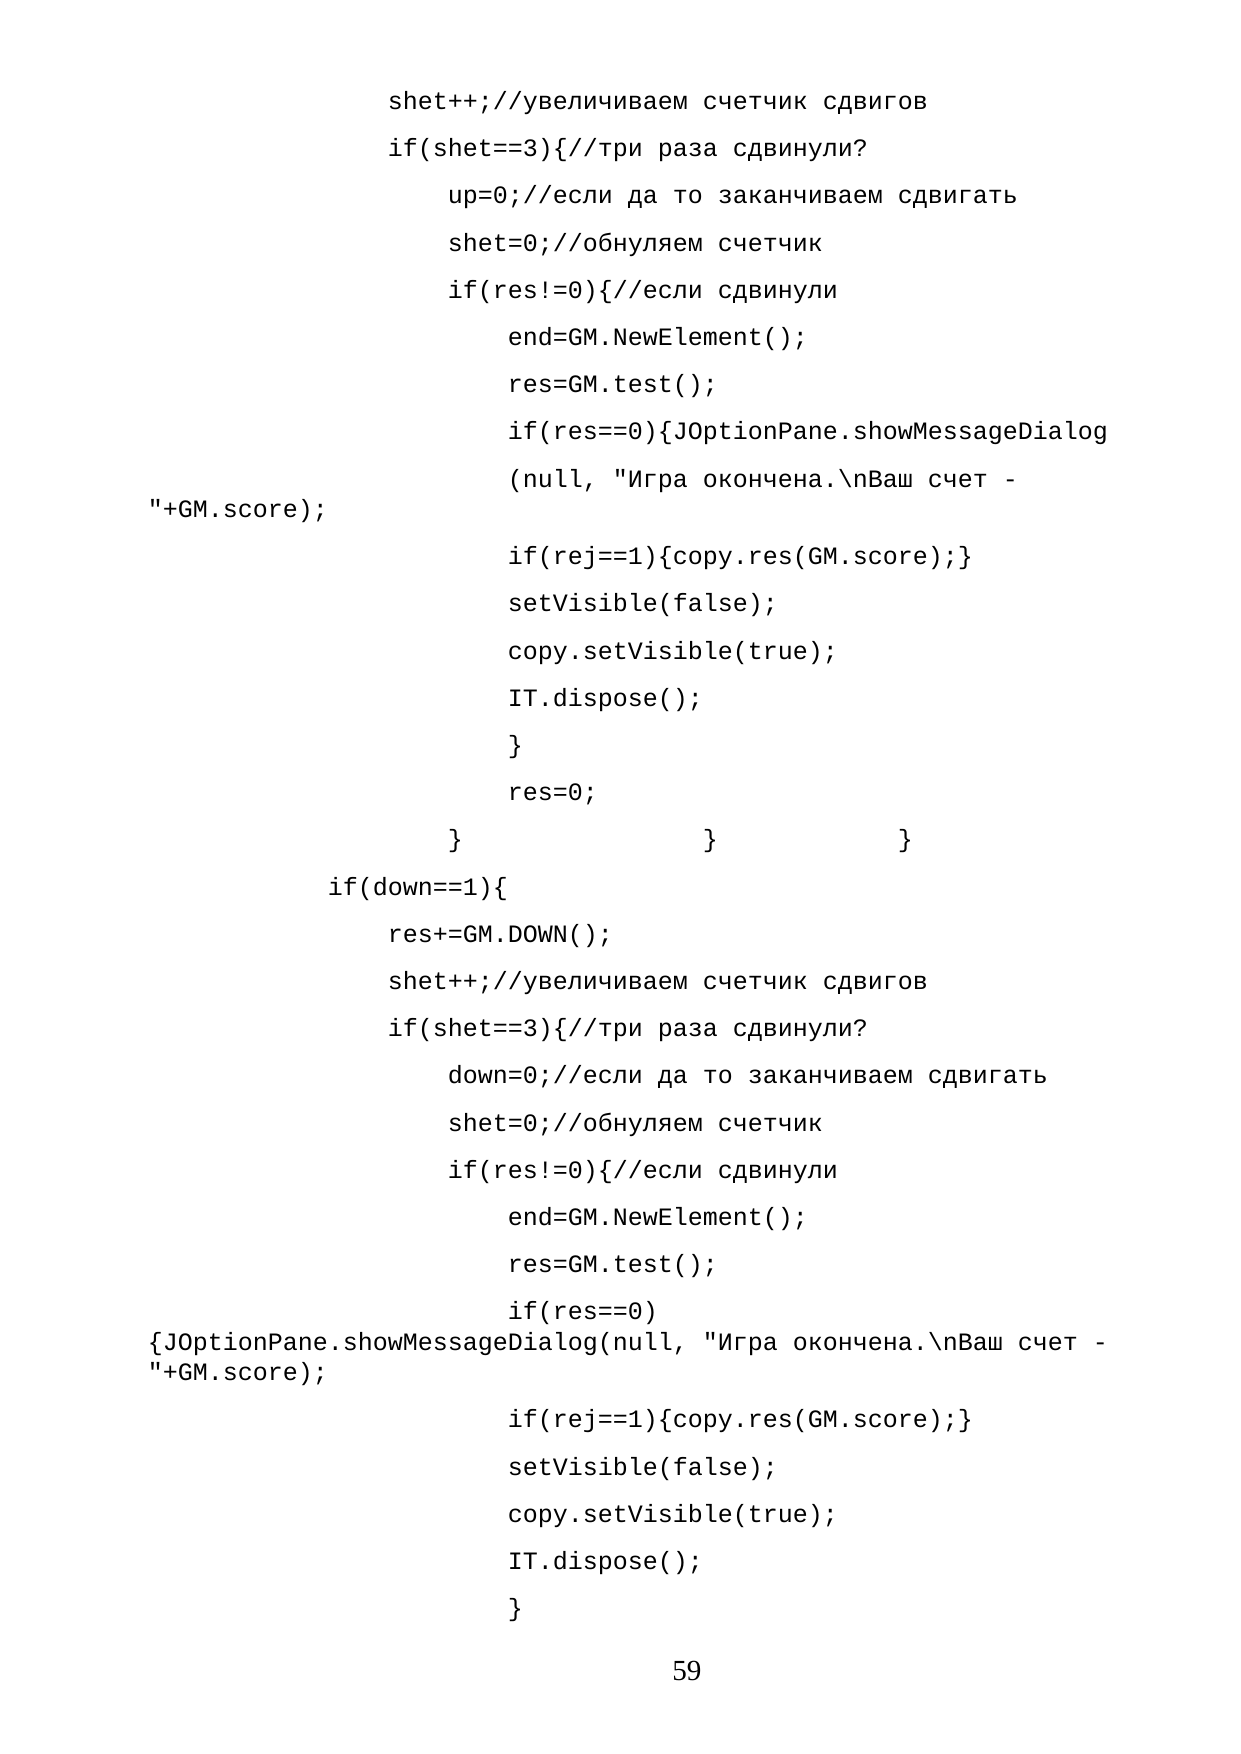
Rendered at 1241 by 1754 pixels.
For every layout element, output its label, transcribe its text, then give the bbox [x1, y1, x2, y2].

text copy.setVisible(true); [148, 1501, 1152, 1530]
text shet++;//увеличиваем счетчик сдвигов [148, 968, 1152, 997]
text if(res!=0){//если сдвинули [148, 277, 1152, 306]
text copy.setVisible(true); [148, 638, 1152, 667]
text if(res==0){JOptionPane.showMessageDialog [148, 419, 1152, 447]
text res=GM.test(); [148, 1252, 1152, 1280]
text down=0;//если да то заканчиваем сдвигать [148, 1063, 1152, 1091]
text (null, "Игра окончена.\nВаш счет - "+GM.score); [148, 466, 1152, 525]
text IT.dispose(); [148, 685, 1152, 714]
text } } } [148, 827, 1152, 855]
text if(rej==1){copy.res(GM.score);} [148, 544, 1152, 572]
text if(shet==3){//три раза сдвинули? [148, 1016, 1152, 1044]
text res=0; [148, 780, 1152, 808]
text end=GM.NewElement(); [148, 1204, 1152, 1233]
text end=GM.NewElement(); [148, 324, 1152, 353]
text IT.dispose(); [148, 1549, 1152, 1577]
text shet++;//увеличиваем счетчик сдвигов [148, 89, 1152, 117]
text setVisible(false); [148, 591, 1152, 619]
text if(shet==3){//три раза сдвинули? [148, 136, 1152, 164]
text res=GM.test(); [148, 372, 1152, 400]
text if(rej==1){copy.res(GM.score);} [148, 1407, 1152, 1435]
text } [148, 1596, 1152, 1624]
text shet=0;//обнуляем счетчик [148, 230, 1152, 258]
text if(down==1){ [148, 874, 1152, 902]
text if(res!=0){//если сдвинули [148, 1157, 1152, 1186]
text shet=0;//обнуляем счетчик [148, 1110, 1152, 1138]
text setVisible(false); [148, 1454, 1152, 1483]
text } [148, 733, 1152, 761]
text up=0;//если да то заканчиваем сдвигать [148, 183, 1152, 211]
text res+=GM.DOWN(); [148, 921, 1152, 950]
text if(res==0){JOptionPane.showMessageDialog(null, "Игра окончена.\nВаш счет - "+GM.score); [148, 1299, 1152, 1388]
